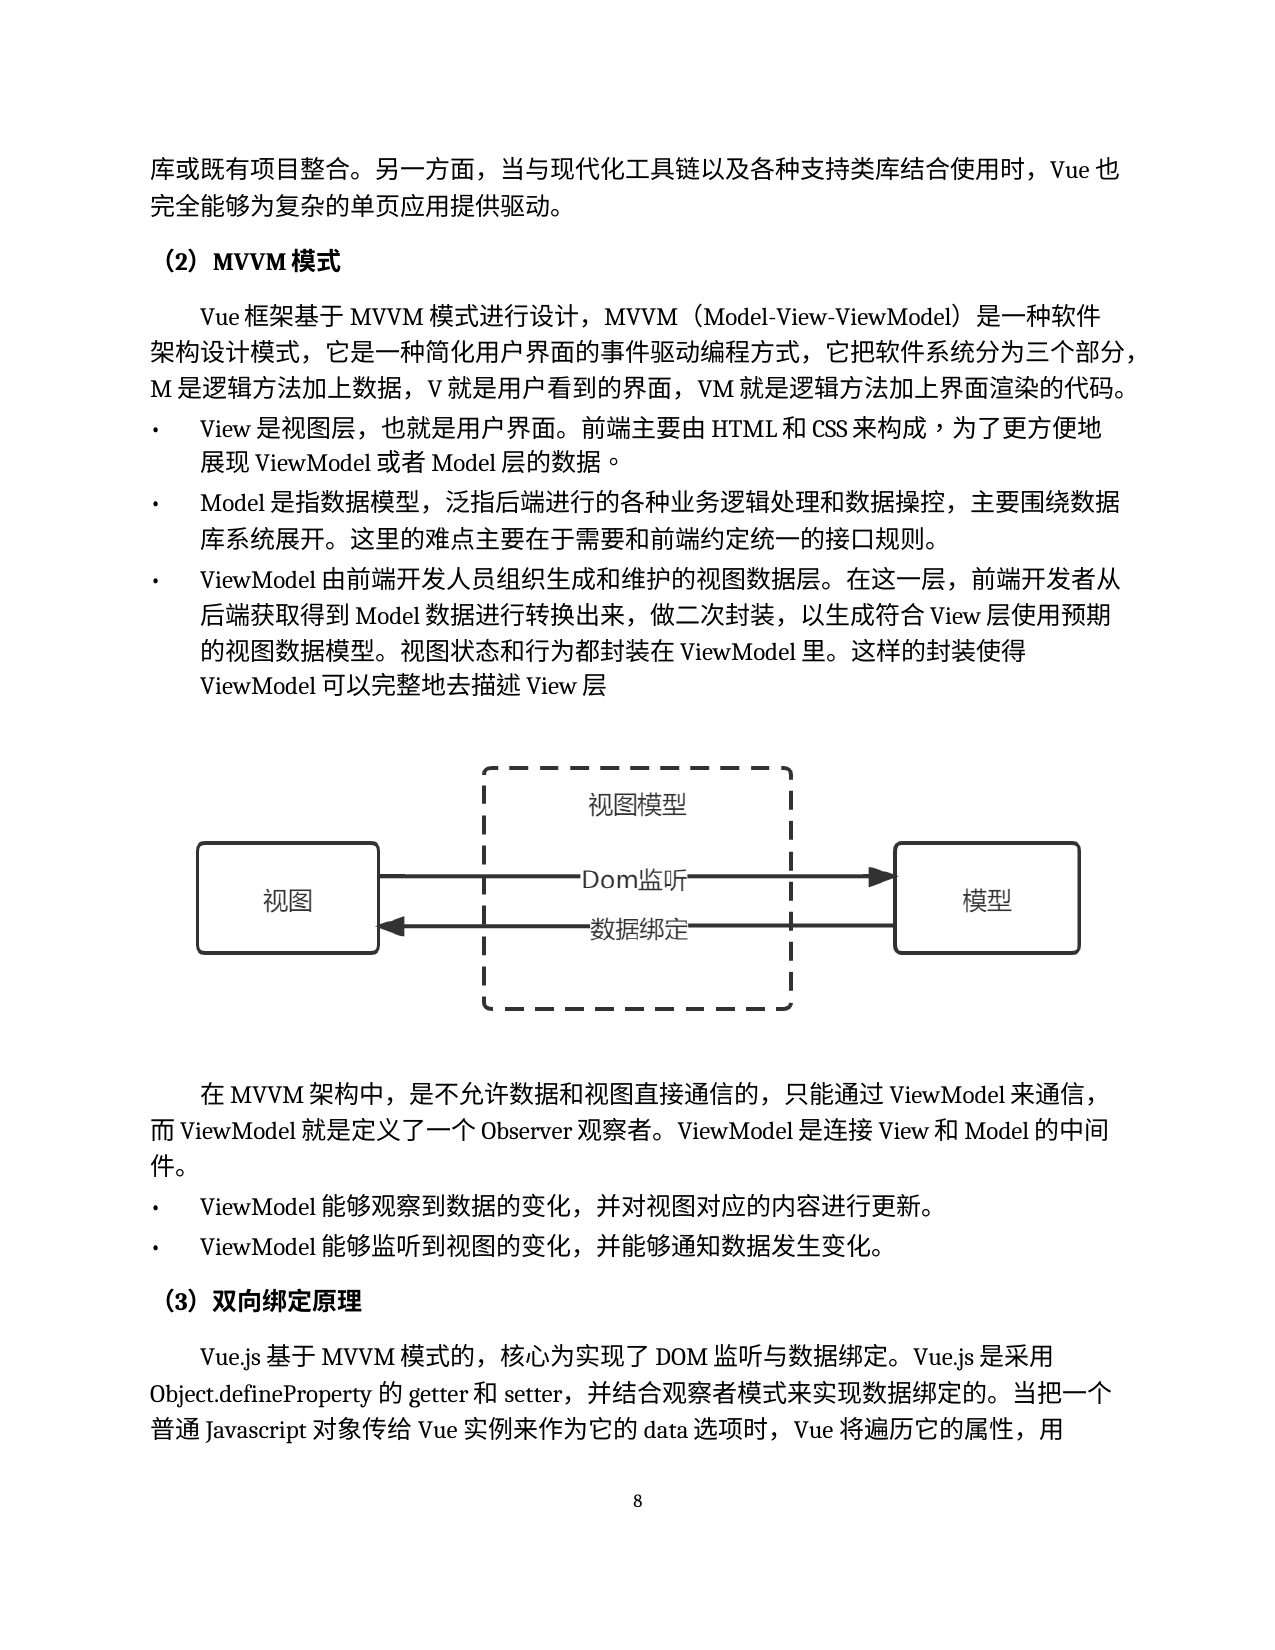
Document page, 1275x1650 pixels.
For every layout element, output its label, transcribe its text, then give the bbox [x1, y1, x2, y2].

list ViewModel能够监听到视图的变化，并能够通知数据发生变化。 [150, 1227, 1125, 1263]
list ViewModel能够观察到数据的变化，并对视图对应的内容进行更新。 [150, 1187, 1125, 1223]
picture [150, 720, 1125, 1056]
list Model是指数据模型，泛指后端进行的各种业务逻辑处理和数据操控，主要围绕数据库系统展开。这里的难点主要在于需要和前端约定统一的接口规则。 [150, 483, 1125, 555]
text （2）MVVM模式 [150, 241, 1125, 277]
text （3）双向绑定原理 [150, 1282, 1125, 1318]
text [150, 150, 1125, 222]
list View是视图层，也就是用户界面。前端主要由HTML和CSS来构成，为了更方便地展现ViewModel或者Model层的数据。 [150, 409, 1125, 479]
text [150, 1337, 1125, 1446]
text Vue框架基于MVVM模式进行设计，MVVM（Model-View-ViewModel）是一种软件架构设计模式，它是一种简化用户界面的事件驱动编程方式，它把软件系统分为三个部分，M是逻辑方法加上数据，V就是用户看到的界面，VM就是逻辑方法加上界面渲染的代码。 [150, 296, 1125, 405]
text 在MVVM架构中，是不允许数据和视图直接通信的，只能通过ViewModel来通信，而ViewModel就是定义了一个Observer观察者。ViewModel是连接View和Model的中间件。 [150, 1074, 1125, 1183]
list ViewModel由前端开发人员组织生成和维护的视图数据层。在这一层，前端开发者从后端获取得到Model数据进行转换出来，做二次封装，以生成符合View层使用预期的视图数据模型。视图状态和行为都封装在ViewModel里。这样的封装使得ViewModel可以完整地去描述View层 [150, 559, 1125, 702]
